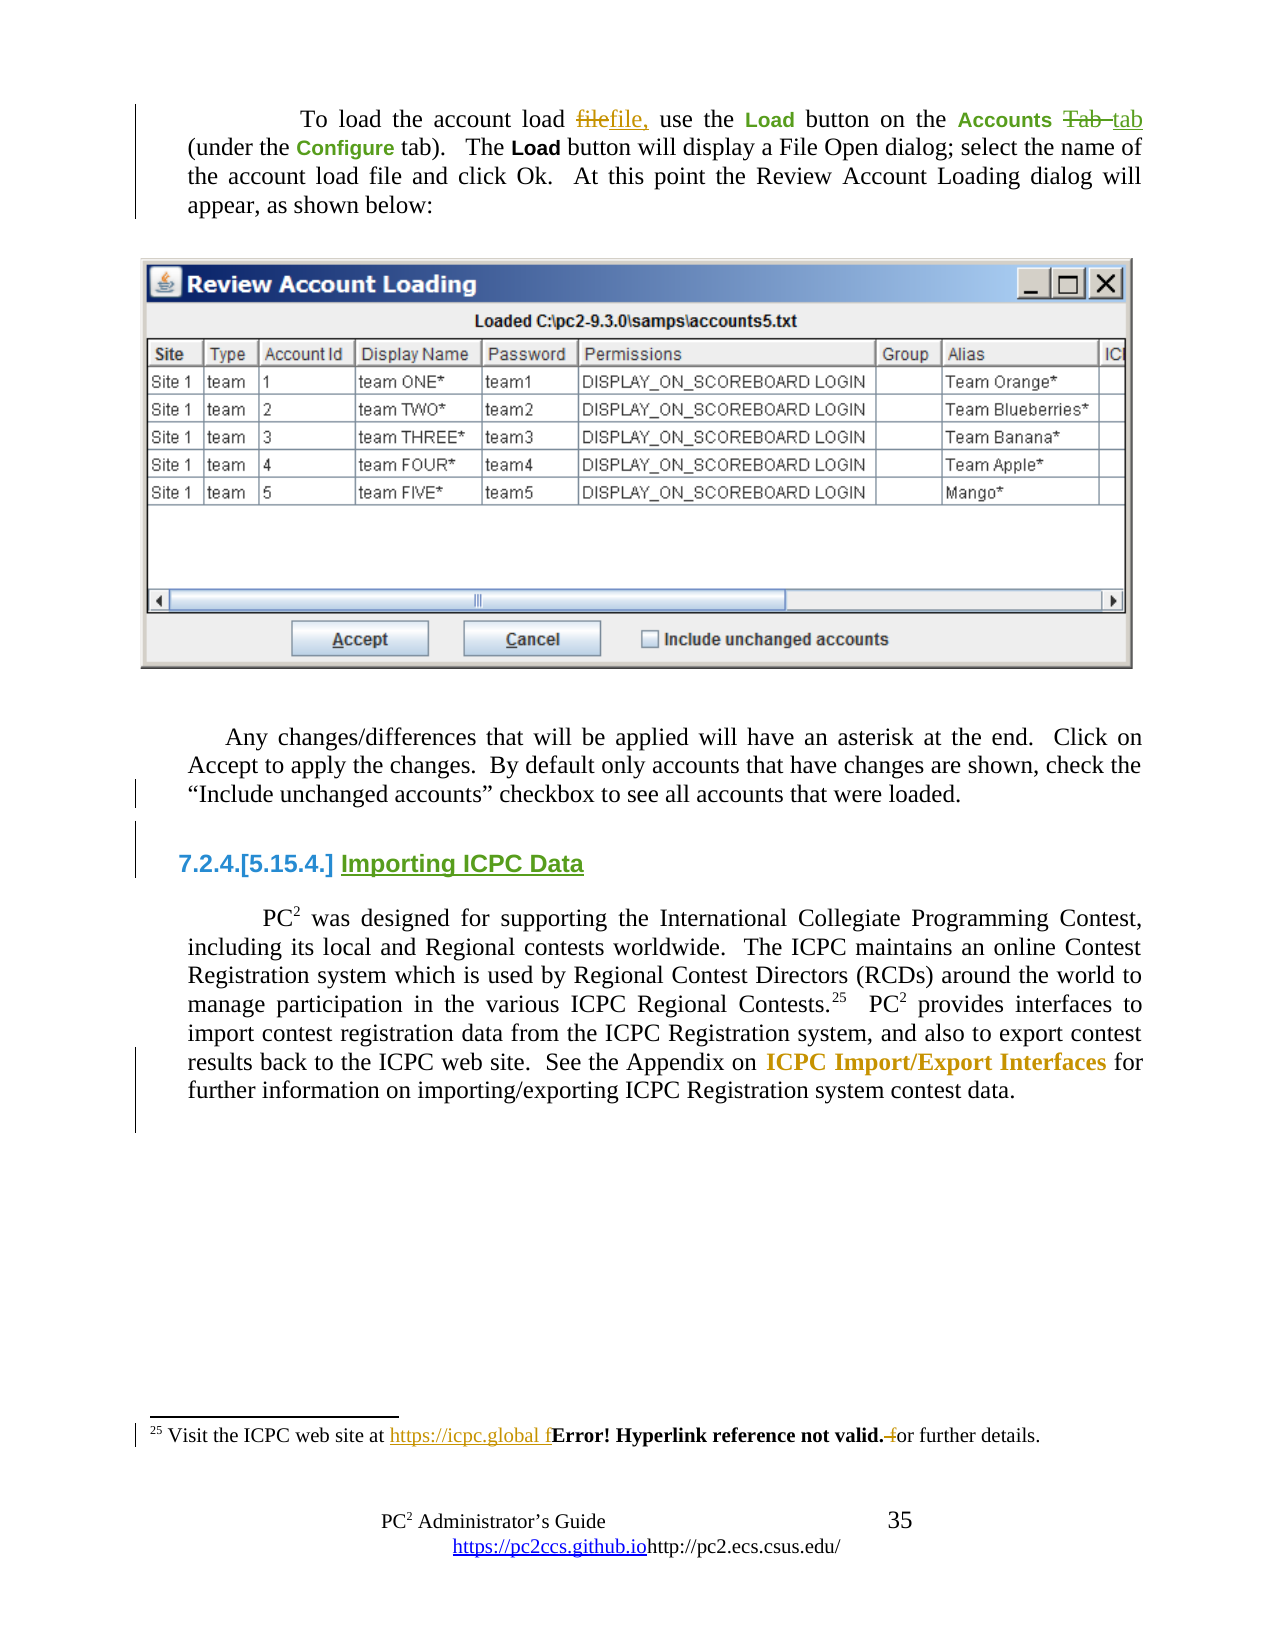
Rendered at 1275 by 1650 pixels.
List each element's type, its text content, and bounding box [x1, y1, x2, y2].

picture [140, 258, 1133, 669]
text PC2 was designed for supporting the International Collegiate Programming Contest, including its local and Regional contests worldwide. The ICPC maintains an online Contest Registration system which is used by Regional Contest Directors (RCDs) around the world to manage participation in the various ICPC Regional Contests. PC2 provides interfaces to import contest registration data from the ICPC Registration system, and also to export contest results back to the ICPC web site. See the Appendix on ICPC Import/Export Interfaces for further information on importing/exporting ICPC Registration system contest data. [187, 903, 1143, 1104]
list Importing ICPC Data [178, 849, 1143, 878]
text Any changes/differences that will be applied will have an asterisk at the end. Click on Accept to apply the changes. By default only accounts that have changes are shown, check the “Include unchanged accounts” checkbox to see all accounts that were loaded. [187, 722, 1143, 808]
text To load the account load use the Load button on the Accounts (under the Configure tab). The Load button will display a File Open dialog; select the name of the account load file and click Ok. At this point the Review Account Loading dialog will appear, as shown below: [187, 104, 1143, 219]
